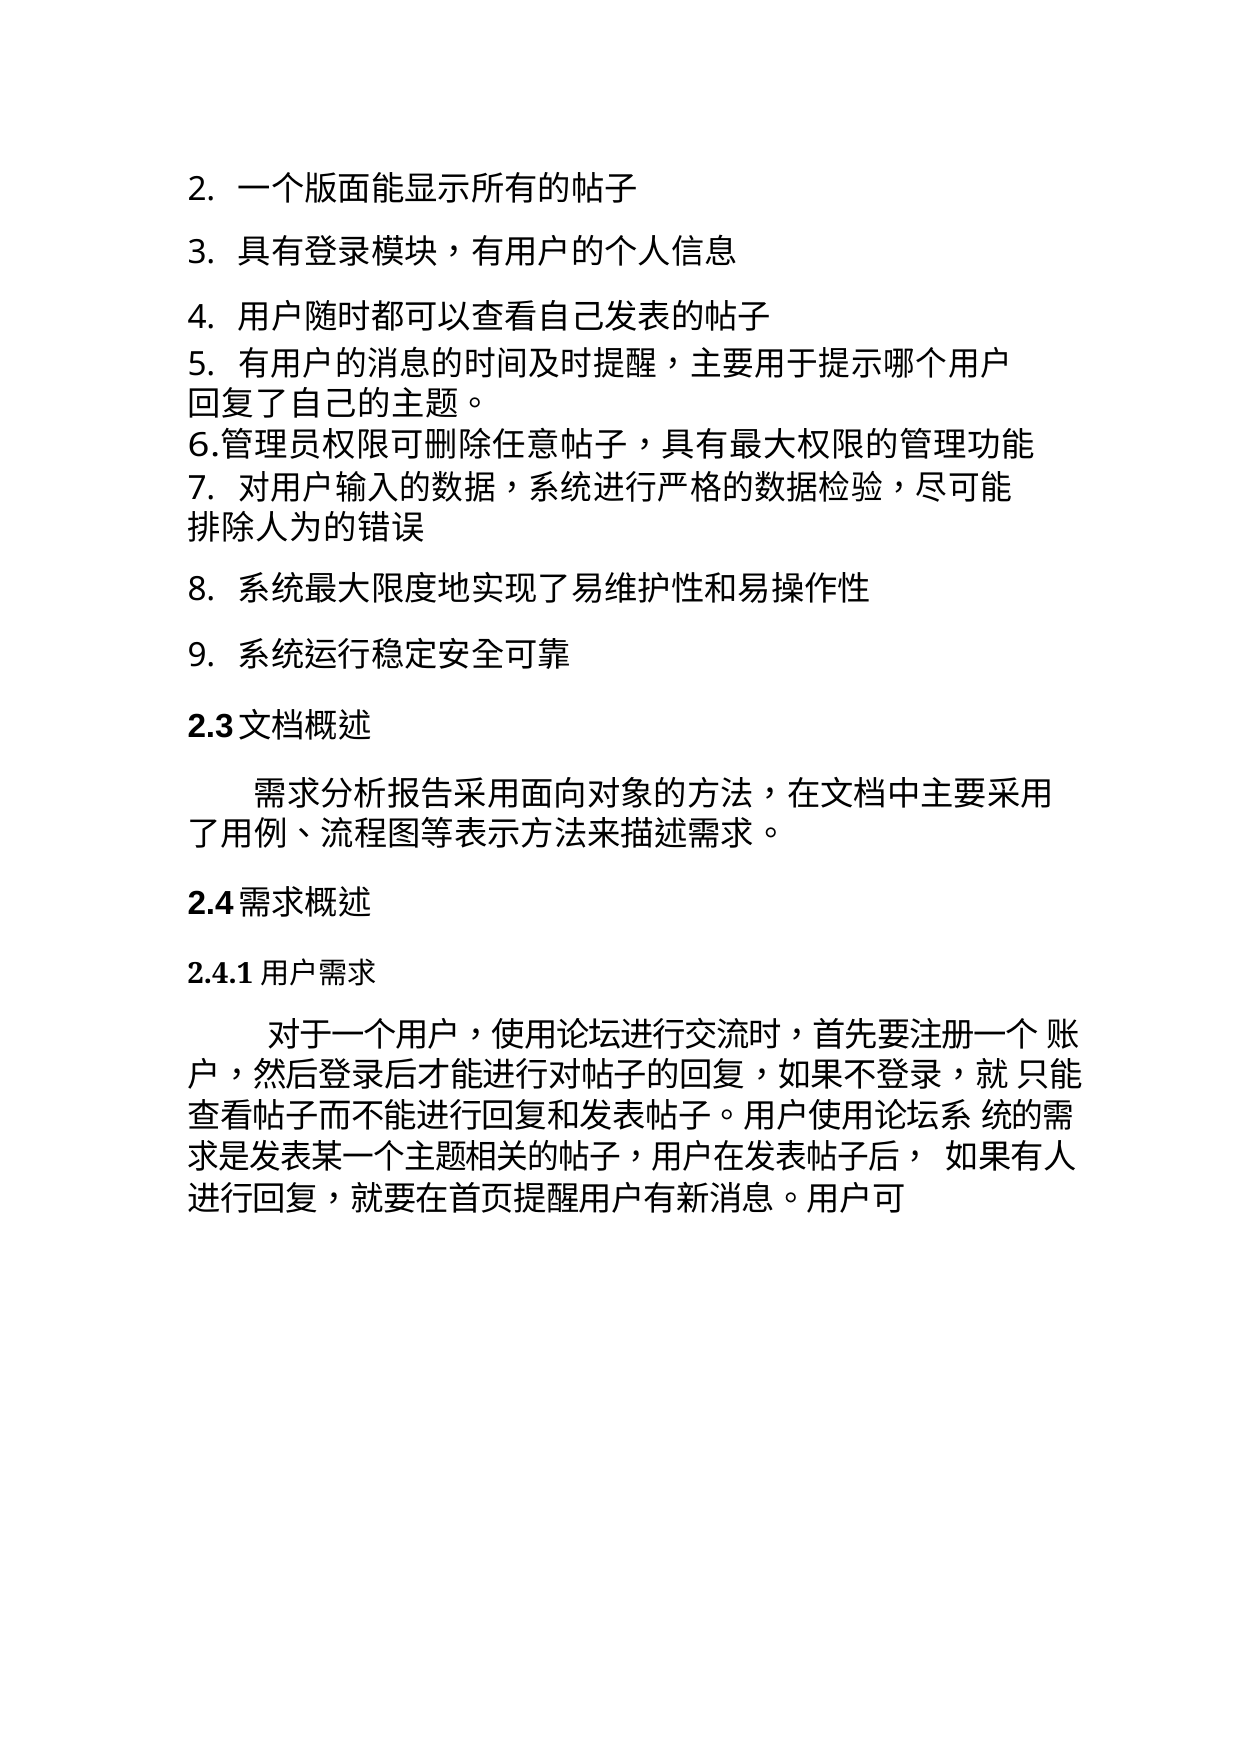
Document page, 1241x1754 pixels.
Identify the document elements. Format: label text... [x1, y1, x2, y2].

list 具有登录模块，有用户的个人信息 [187, 211, 1190, 276]
list 对用户输入的数据，系统进行严格的数据检验，尽可能 排除人为的错误 [187, 466, 1054, 549]
list 系统运行稳定安全可靠 [187, 613, 1190, 681]
list 需求概述 [187, 878, 1190, 924]
text 需求分析报告采用面向对象的方法，在文档中主要采用了用例、流程图等表示方法来描述需求。 [187, 773, 1057, 855]
list 一个版面能显示所有的帖子 [187, 156, 1190, 211]
list 用户随时都可以查看自己发表的帖子 [187, 276, 1190, 341]
list 文档概述 [187, 702, 1190, 747]
list 用户需求 [187, 952, 1190, 992]
list 系统最大限度地实现了易维护性和易操作性 [187, 549, 1190, 613]
text 对于一个用户，使用论坛进行交流时，首先要注册一个 账户，然后登录后才能进行对帖子的回复，如果不登录，就 只能查看帖子而不能进行回复和发表帖子。用户使用论坛系 统的需求是发表某一个主题相关的帖子，用户在发表帖子后， 如果有人进行回复，就要在首页提醒用户有新消息。用户可 [187, 1013, 1086, 1220]
list 有用户的消息的时间及时提醒，主要用于提示哪个用户 回复了自己的主题。 6.管理员权限可删除任意帖子，具有最大权限的管理功能 [187, 342, 1054, 466]
